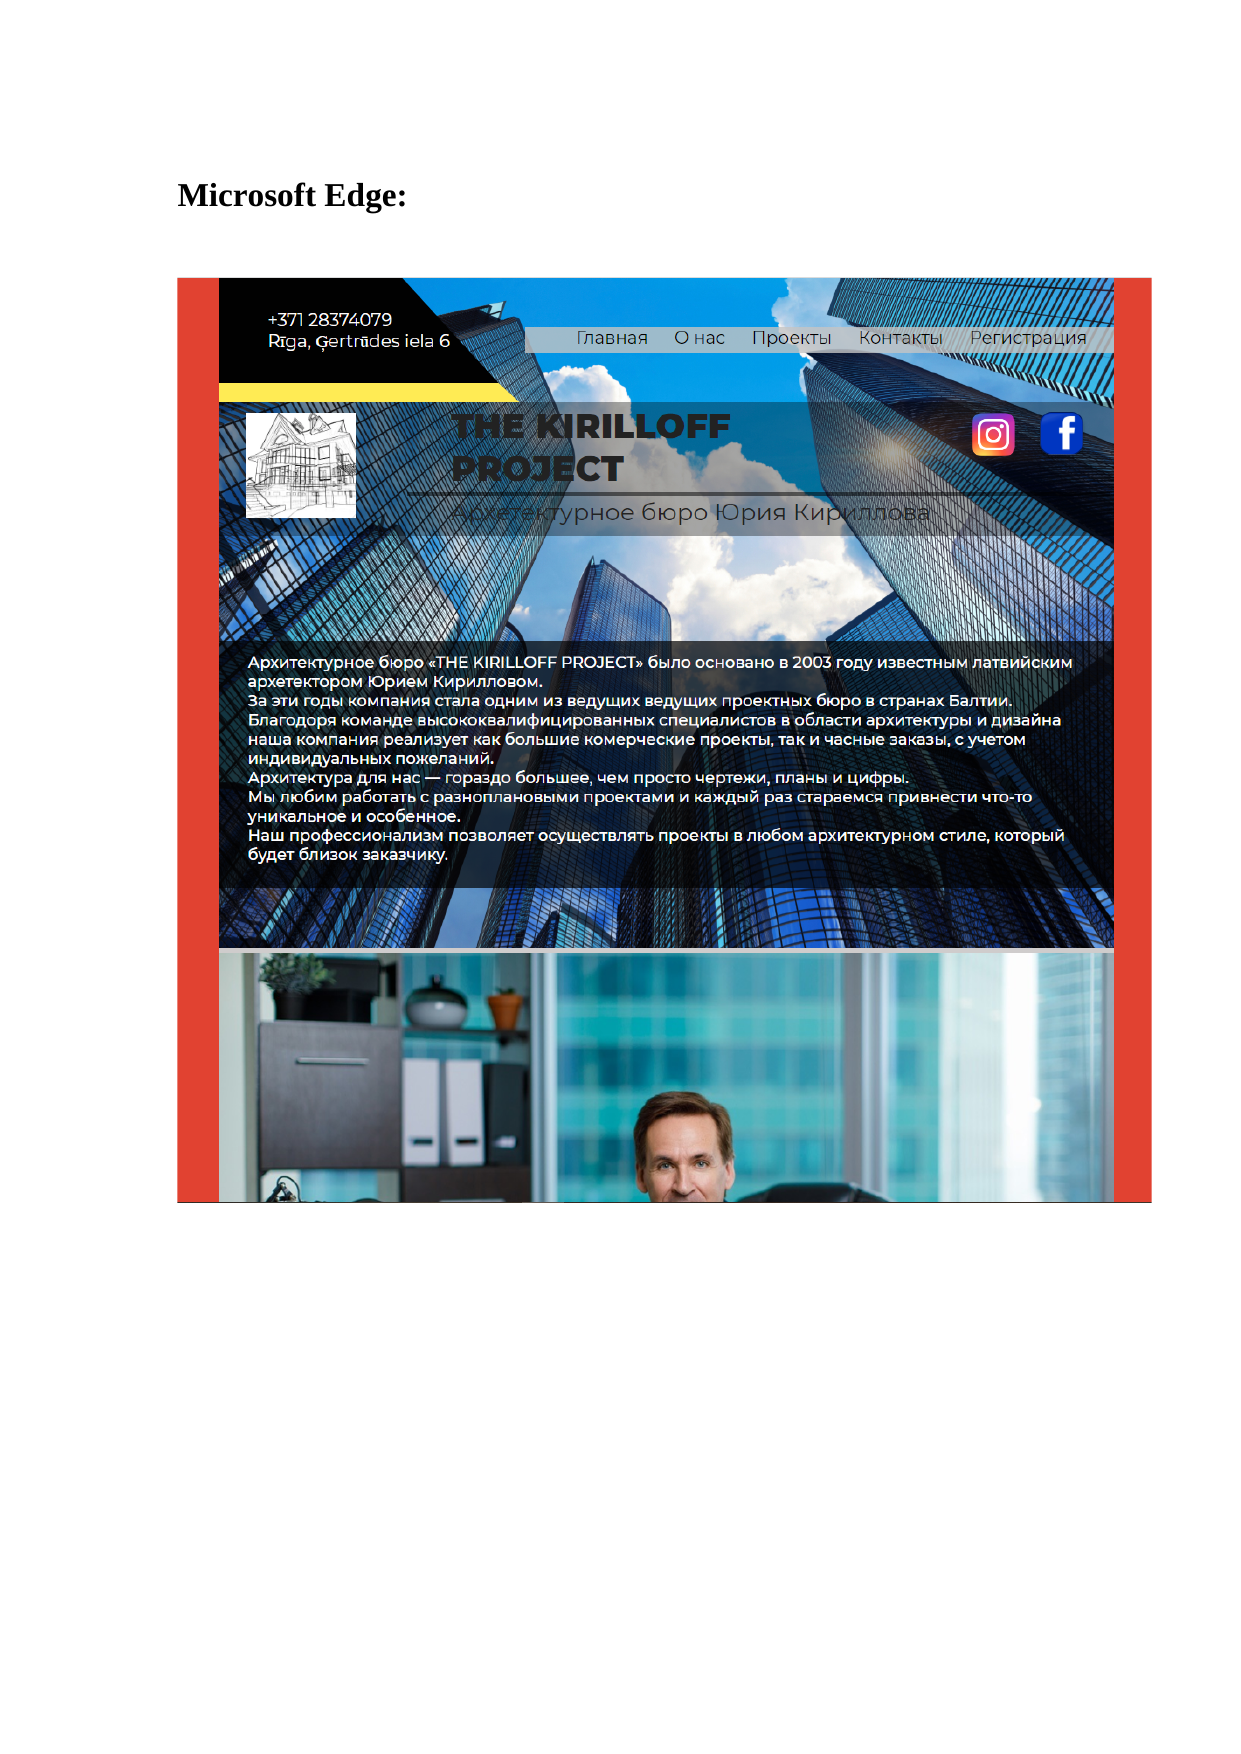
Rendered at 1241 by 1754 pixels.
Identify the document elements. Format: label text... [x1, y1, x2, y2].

text Microsoft Edge: [177, 176, 1152, 214]
picture [177, 276, 1152, 1203]
